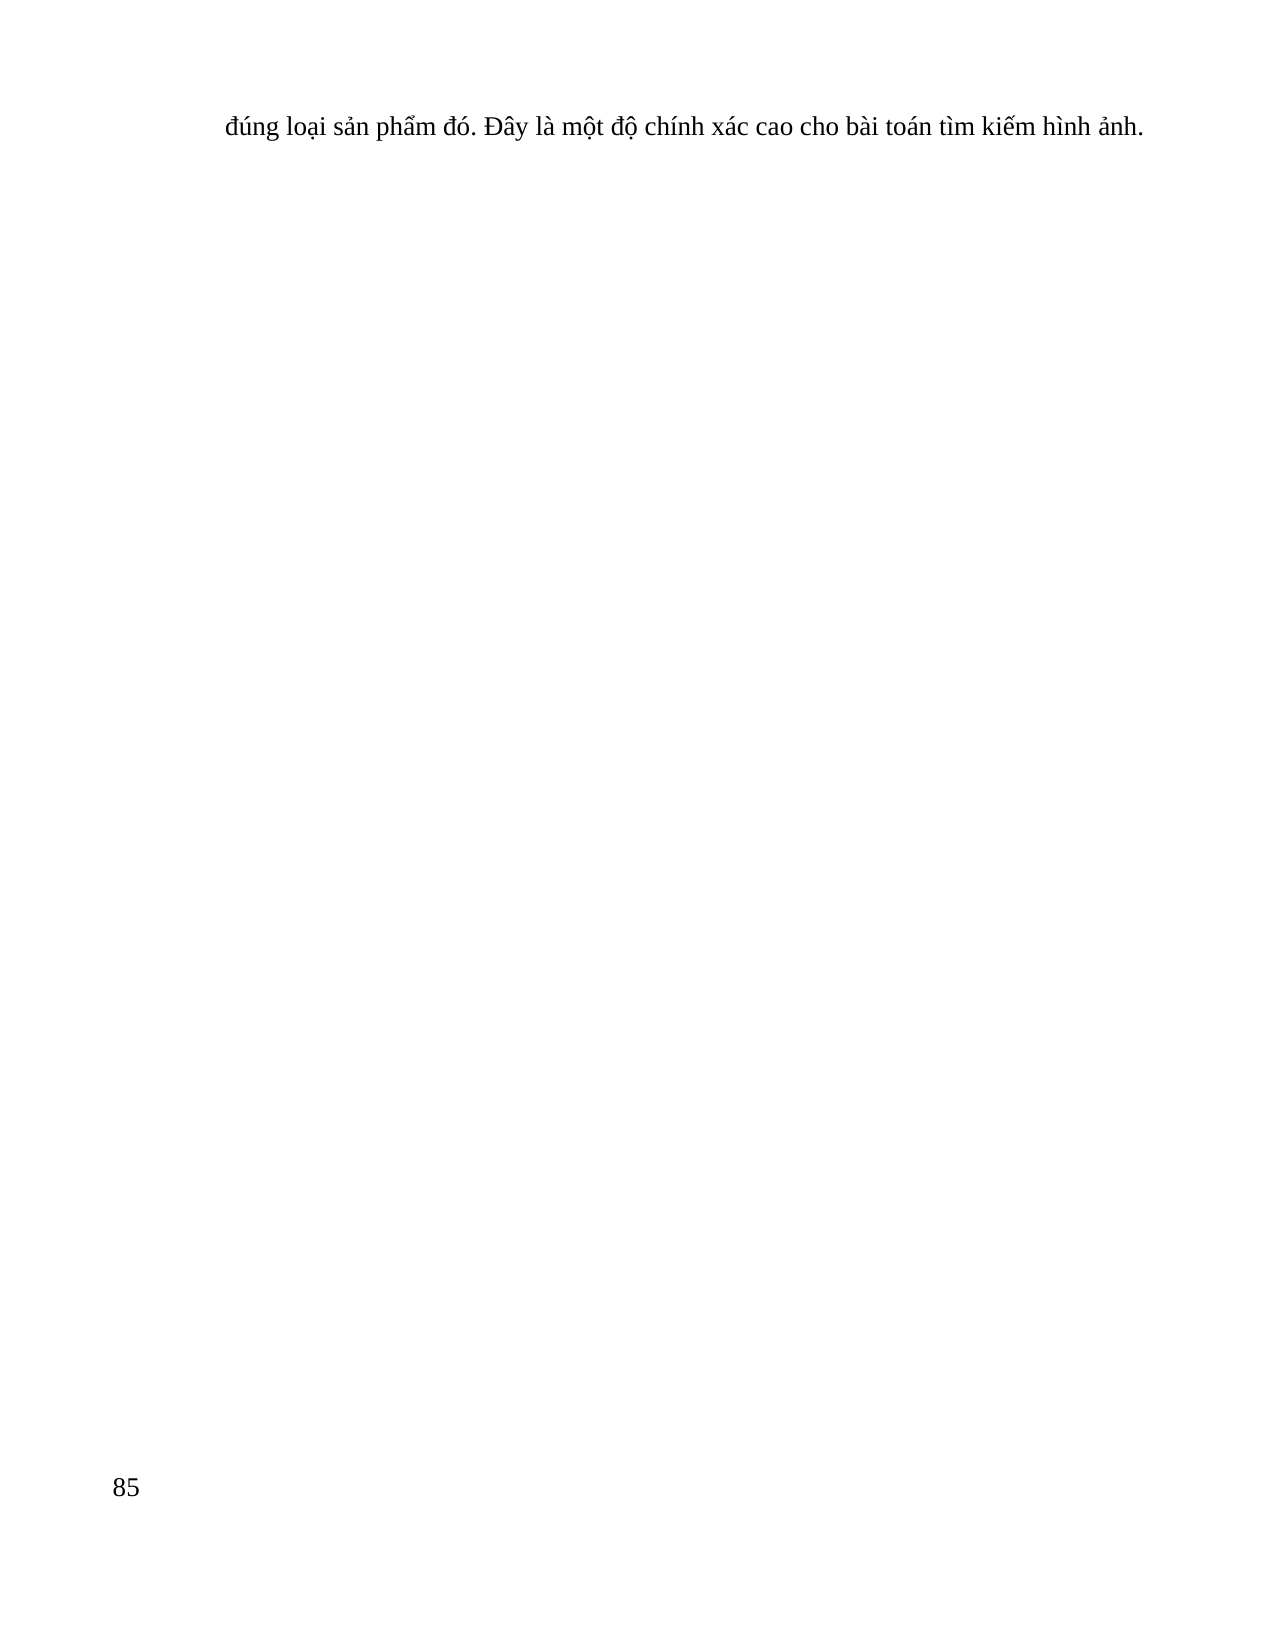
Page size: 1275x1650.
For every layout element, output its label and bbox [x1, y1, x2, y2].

list [187, 110, 1162, 142]
